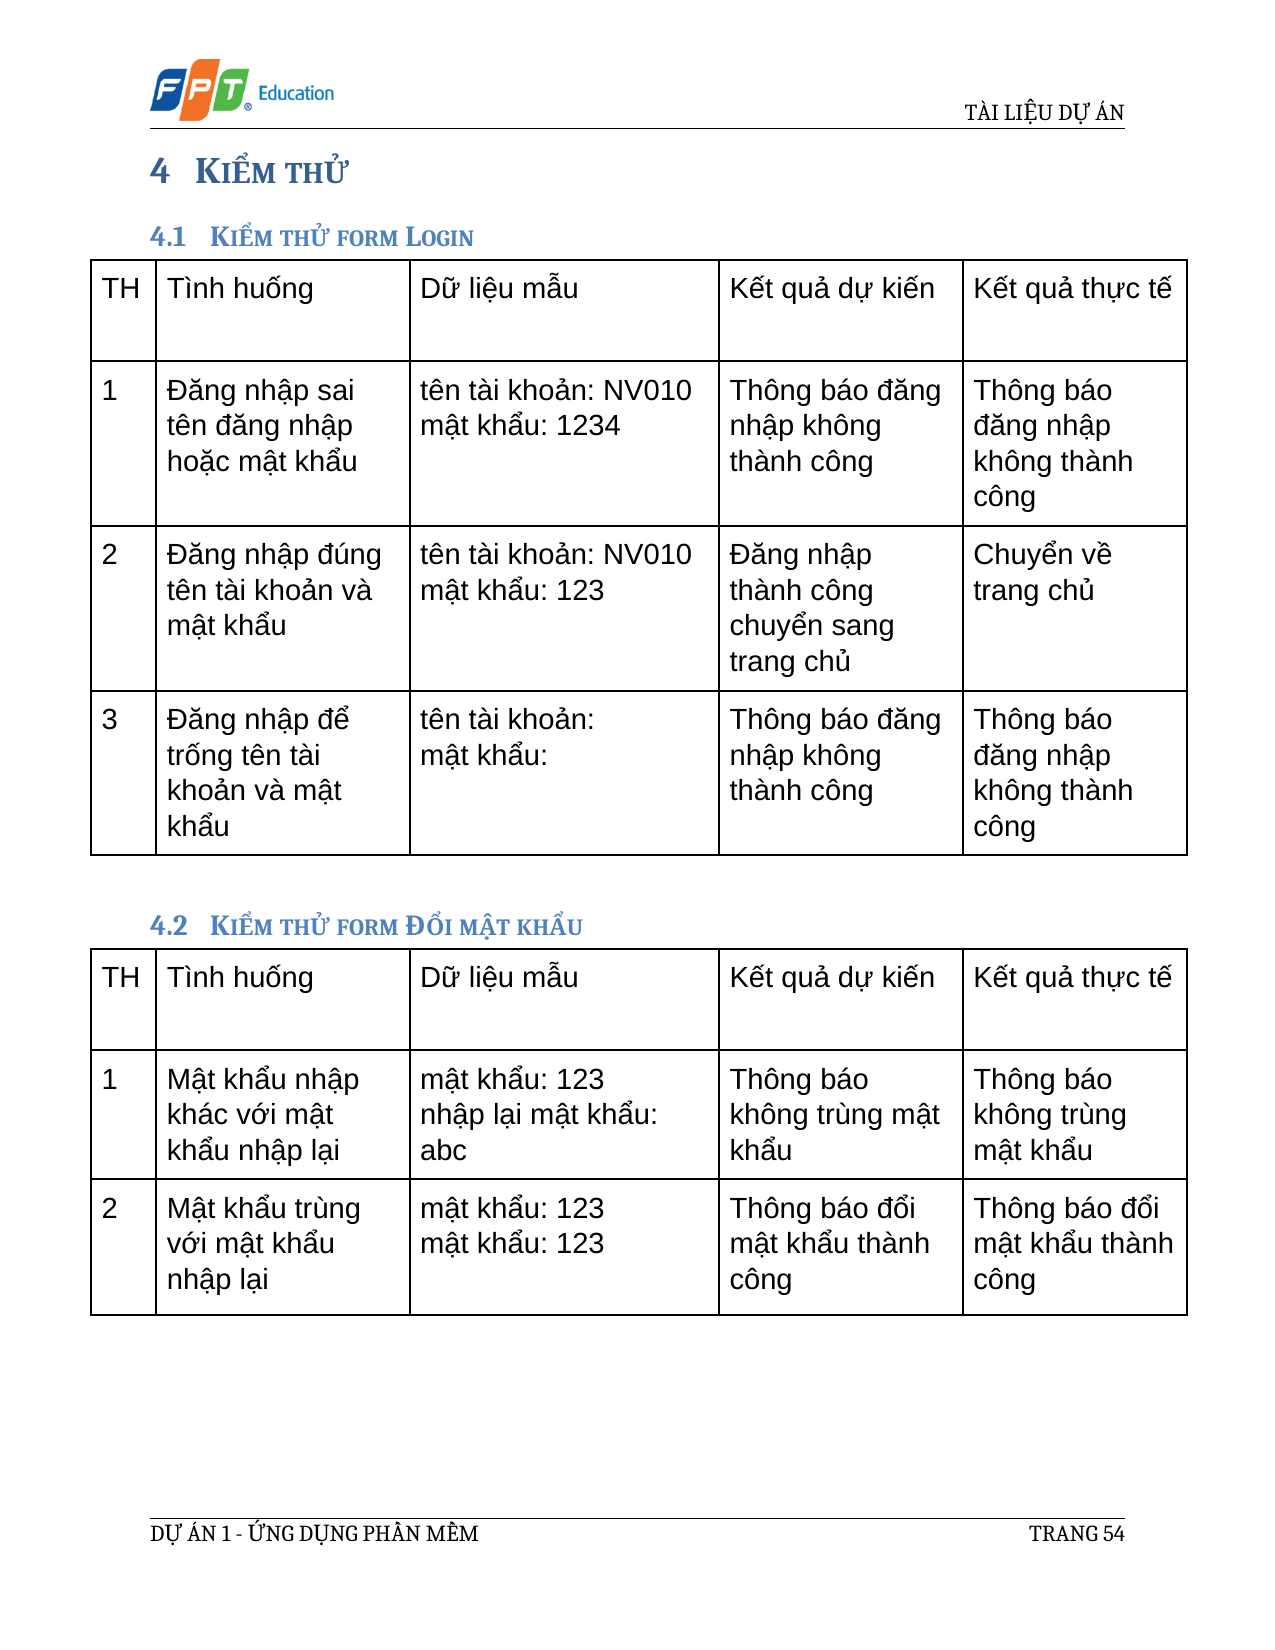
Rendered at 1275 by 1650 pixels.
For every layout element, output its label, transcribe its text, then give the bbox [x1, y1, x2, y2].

table_cell Đăng nhập sai tên đăng nhập hoặc mật khẩu [157, 362, 409, 525]
table_cell Thông báo đăng nhập không thành công [720, 692, 962, 854]
table_header Kết quả dự kiến [720, 950, 962, 1049]
table_cell Thông báo đổi mật khẩu thành công [720, 1180, 962, 1314]
table_header Kết quả thực tế [964, 950, 1186, 1049]
table_cell Mật khẩu trùng với mật khẩu nhập lại [157, 1180, 409, 1314]
table_header Dữ liệu mẫu [411, 261, 718, 360]
table_header Tình huống [157, 261, 409, 360]
table_cell Chuyển về trang chủ [964, 527, 1186, 689]
subtitle Kiểm thử [150, 150, 1125, 193]
table_cell Thông báo không trùng mật khẩu [720, 1051, 962, 1178]
table_cell 2 [92, 527, 155, 689]
table_header Kết quả dự kiến [720, 261, 962, 360]
table_header TH [92, 950, 155, 1049]
table_cell 1 [92, 1051, 155, 1178]
table_cell Đăng nhập thành công chuyển sang trang chủ [720, 527, 962, 689]
subtitle Kiểm thử form Đổi mật khẩu [150, 909, 1125, 943]
table_cell Đăng nhập để trống tên tài khoản và mật khẩu [157, 692, 409, 854]
table_cell 3 [92, 692, 155, 854]
table_cell tên tài khoản: NV010 mật khẩu: 123 [411, 527, 718, 689]
table_cell tên tài khoản: NV010 mật khẩu: 1234 [411, 362, 718, 525]
subtitle Kiểm thử form Login [150, 220, 1125, 254]
table_cell 1 [92, 362, 155, 525]
picture [150, 59, 336, 121]
table_cell 2 [92, 1180, 155, 1314]
table_cell mật khẩu: 123 mật khẩu: 123 [411, 1180, 718, 1314]
table_cell tên tài khoản: mật khẩu: [411, 692, 718, 854]
table_cell Thông báo đăng nhập không thành công [964, 692, 1186, 854]
table_cell mật khẩu: 123 nhập lại mật khẩu: abc [411, 1051, 718, 1178]
table_header Kết quả thực tế [964, 261, 1186, 360]
table_cell Thông báo không trùng mật khẩu [964, 1051, 1186, 1178]
table_cell Mật khẩu nhập khác với mật khẩu nhập lại [157, 1051, 409, 1178]
table_header Tình huống [157, 950, 409, 1049]
table_cell Thông báo đổi mật khẩu thành công [964, 1180, 1186, 1314]
table_cell Thông báo đăng nhập không thành công [964, 362, 1186, 525]
table_cell Đăng nhập đúng tên tài khoản và mật khẩu [157, 527, 409, 689]
table_header Dữ liệu mẫu [411, 950, 718, 1049]
table_cell Thông báo đăng nhập không thành công [720, 362, 962, 525]
table_header TH [92, 261, 155, 360]
